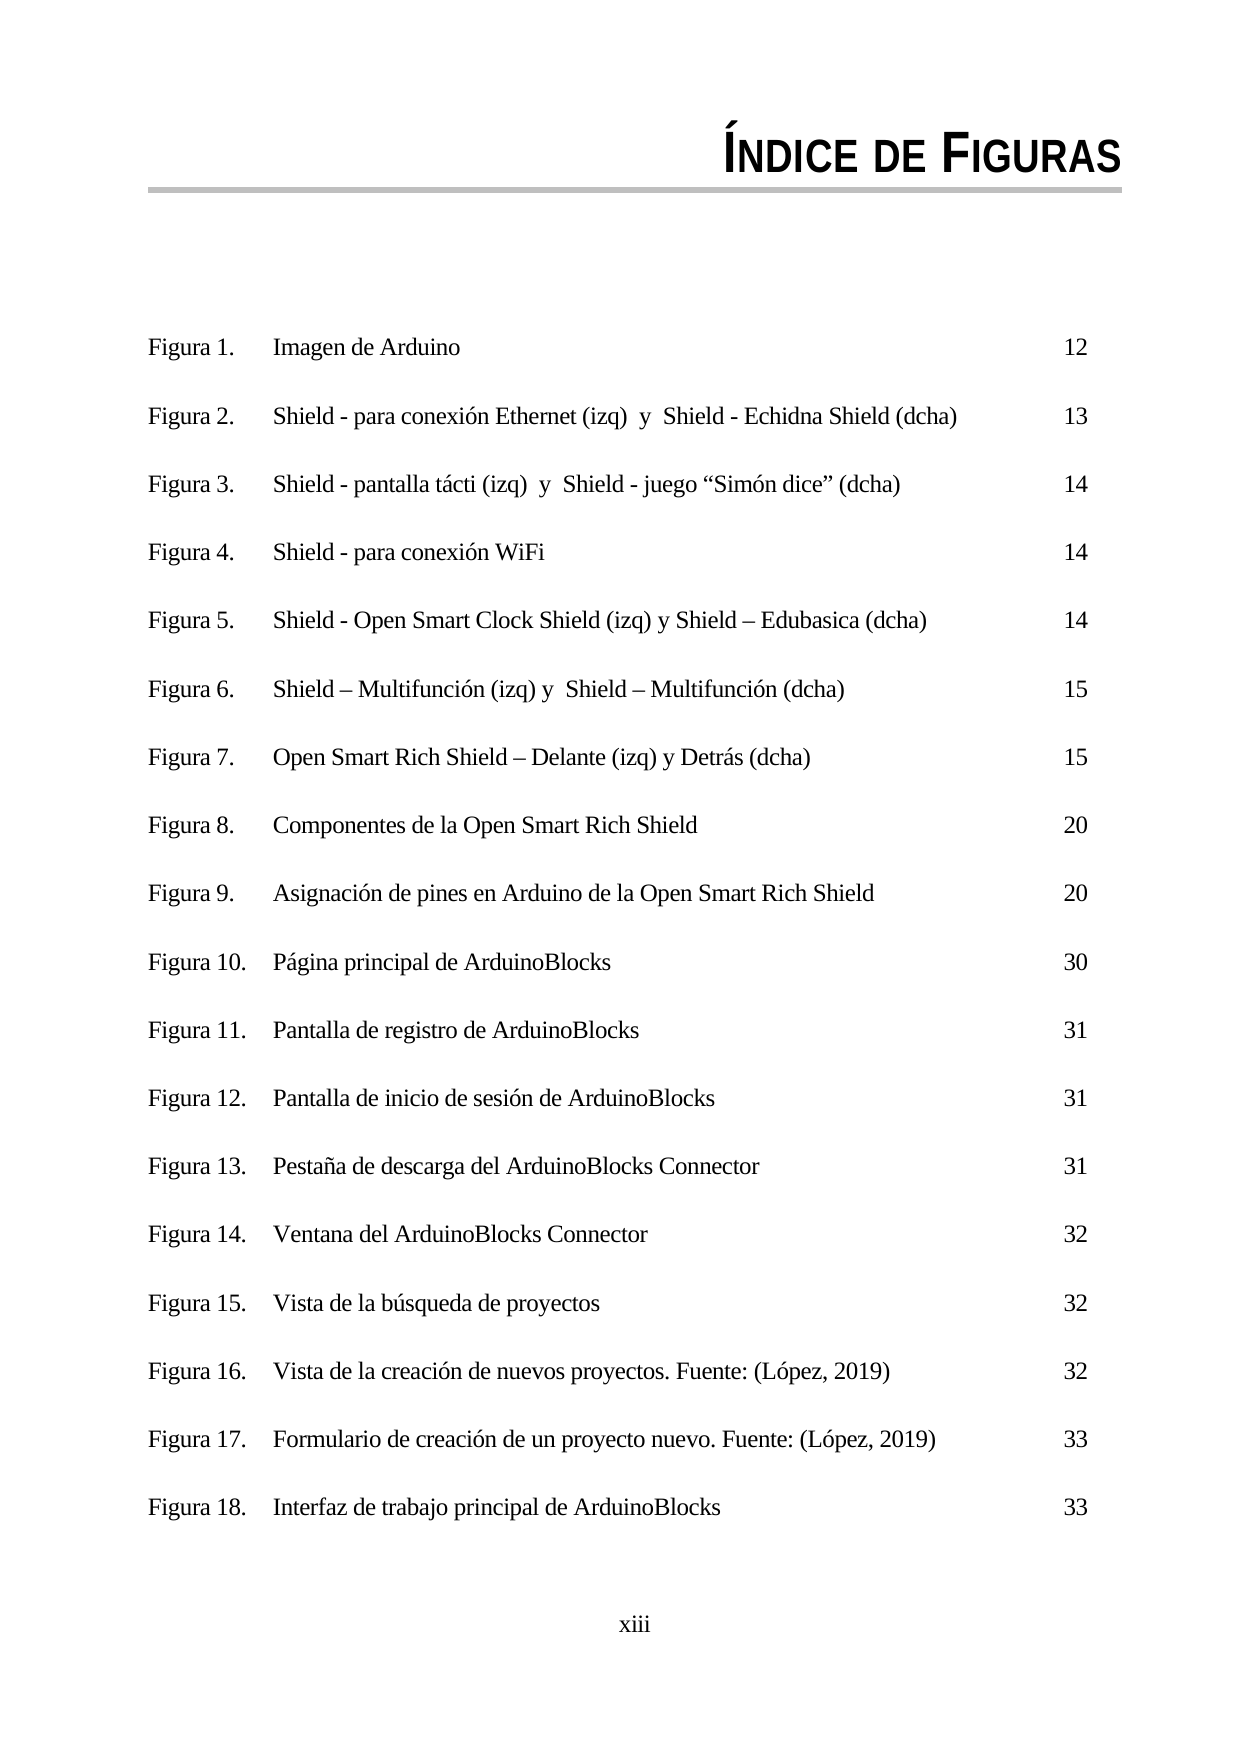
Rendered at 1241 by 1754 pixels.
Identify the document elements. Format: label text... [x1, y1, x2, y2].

text Figura 7. Open Smart Rich Shield – Delante (izq) y Detrás (dcha) 15 [148, 742, 1122, 771]
text Figura 17. Formulario de creación de un proyecto nuevo. Fuente: (López, 2019) 33 [148, 1424, 1122, 1453]
text Figura 3. Shield - pantalla tácti (izq) y Shield - juego “Simón dice” (dcha) 14 [148, 469, 1122, 498]
text Figura 18. Interfaz de trabajo principal de ArduinoBlocks 33 [148, 1492, 1122, 1521]
text Figura 16. Vista de la creación de nuevos proyectos. Fuente: (López, 2019) 32 [148, 1356, 1122, 1385]
text Figura 4. Shield - para conexión WiFi 14 [148, 537, 1122, 566]
text Figura 2. Shield - para conexión Ethernet (izq) y Shield - Echidna Shield (dcha) 13 [148, 401, 1122, 429]
text Figura 11. Pantalla de registro de ArduinoBlocks 31 [148, 1015, 1122, 1043]
text Figura 1. Imagen de Arduino 12 [148, 332, 1122, 361]
text Figura 8. Componentes de la Open Smart Rich Shield 20 [148, 810, 1122, 839]
text Figura 12. Pantalla de inicio de sesión de ArduinoBlocks 31 [148, 1083, 1122, 1112]
subtitle Índice de Figuras [148, 118, 1122, 187]
text Figura 10. Página principal de ArduinoBlocks 30 [148, 947, 1122, 975]
text Figura 13. Pestaña de descarga del ArduinoBlocks Connector 31 [148, 1151, 1122, 1180]
text Figura 9. Asignación de pines en Arduino de la Open Smart Rich Shield 20 [148, 878, 1122, 907]
text Figura 15. Vista de la búsqueda de proyectos 32 [148, 1288, 1122, 1316]
text Figura 5. Shield - Open Smart Clock Shield (izq) y Shield – Edubasica (dcha) 14 [148, 605, 1122, 634]
text Figura 6. Shield – Multifunción (izq) y Shield – Multifunción (dcha) 15 [148, 674, 1122, 702]
text Figura 14. Ventana del ArduinoBlocks Connector 32 [148, 1219, 1122, 1248]
